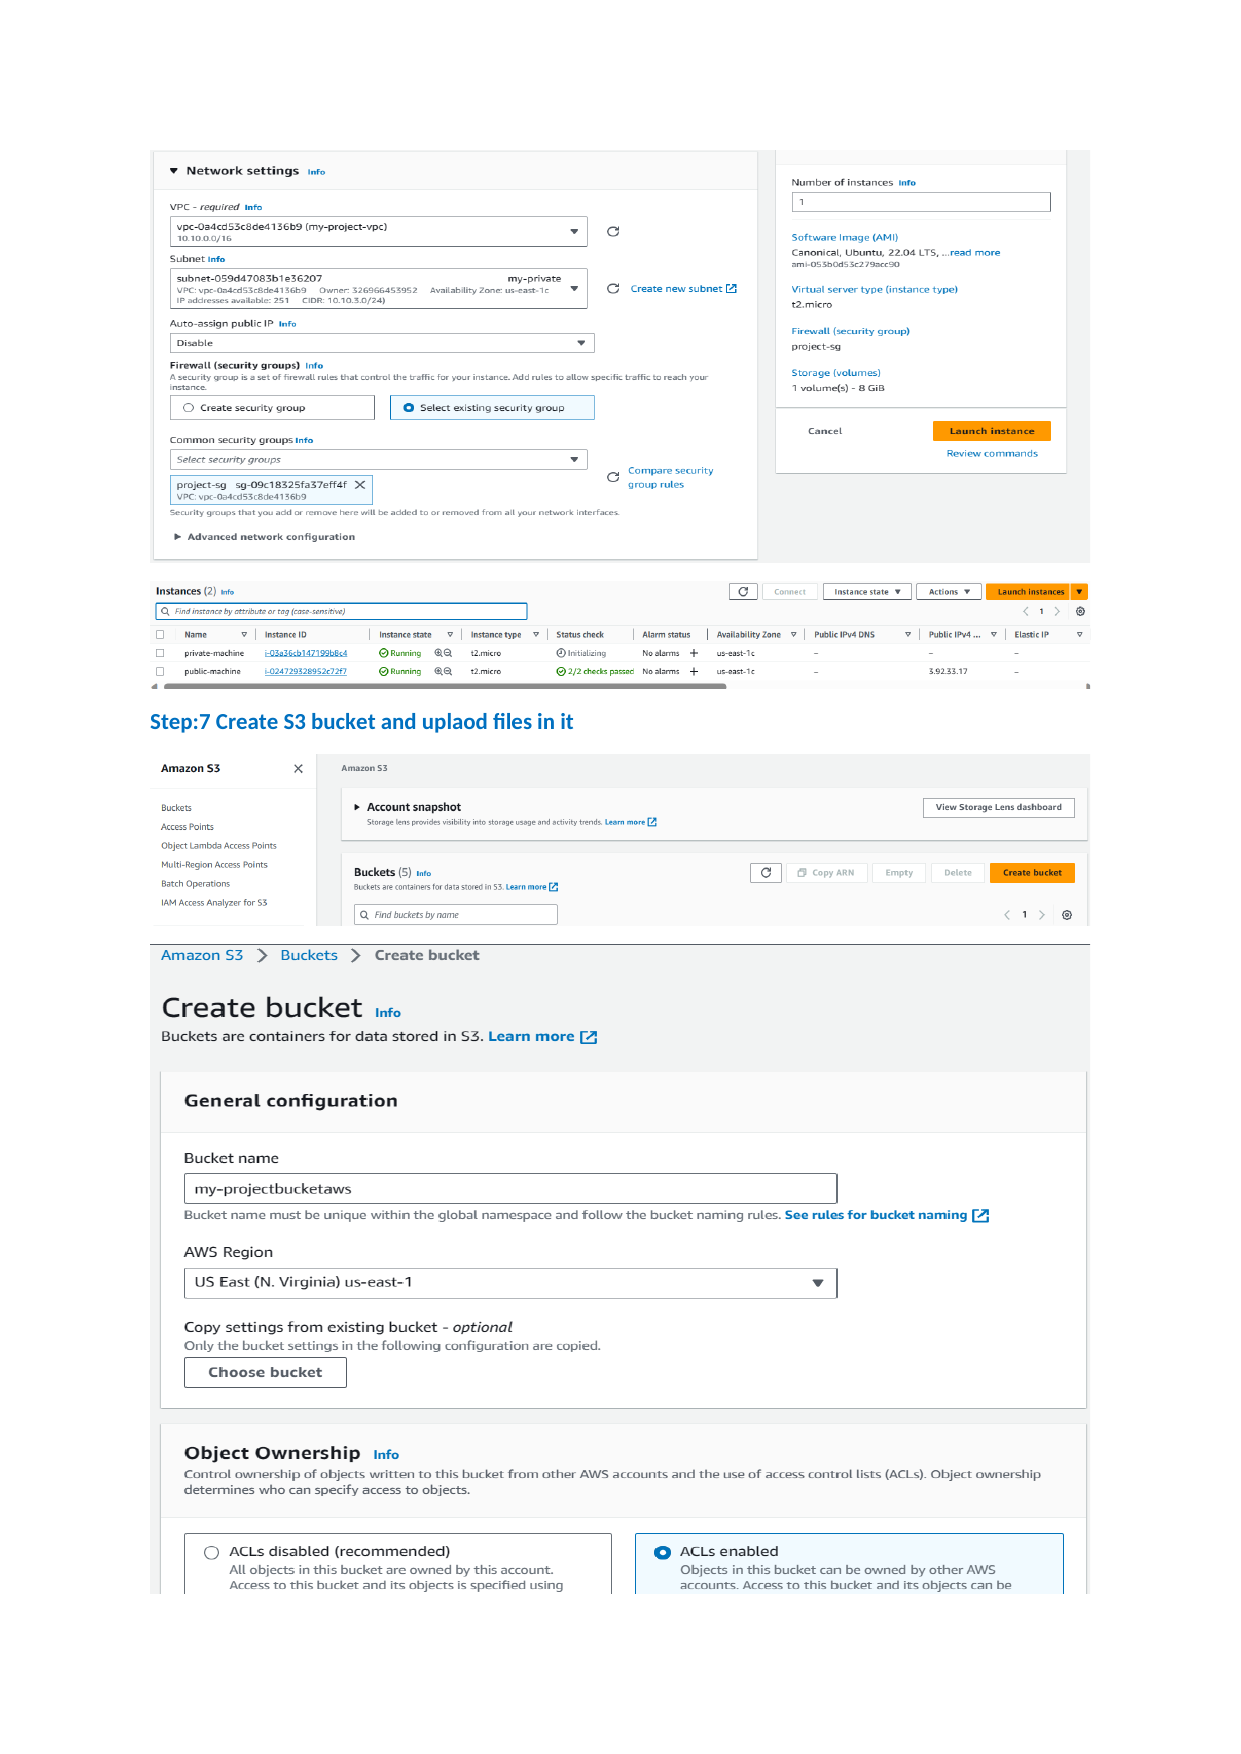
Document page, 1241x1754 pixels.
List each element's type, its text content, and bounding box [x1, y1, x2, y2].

picture [150, 944, 1091, 1594]
text Step:7 Create S3 bucket and uplaod files in it [150, 707, 1090, 735]
picture [150, 150, 1091, 563]
picture [150, 754, 1091, 926]
picture [150, 581, 1091, 689]
